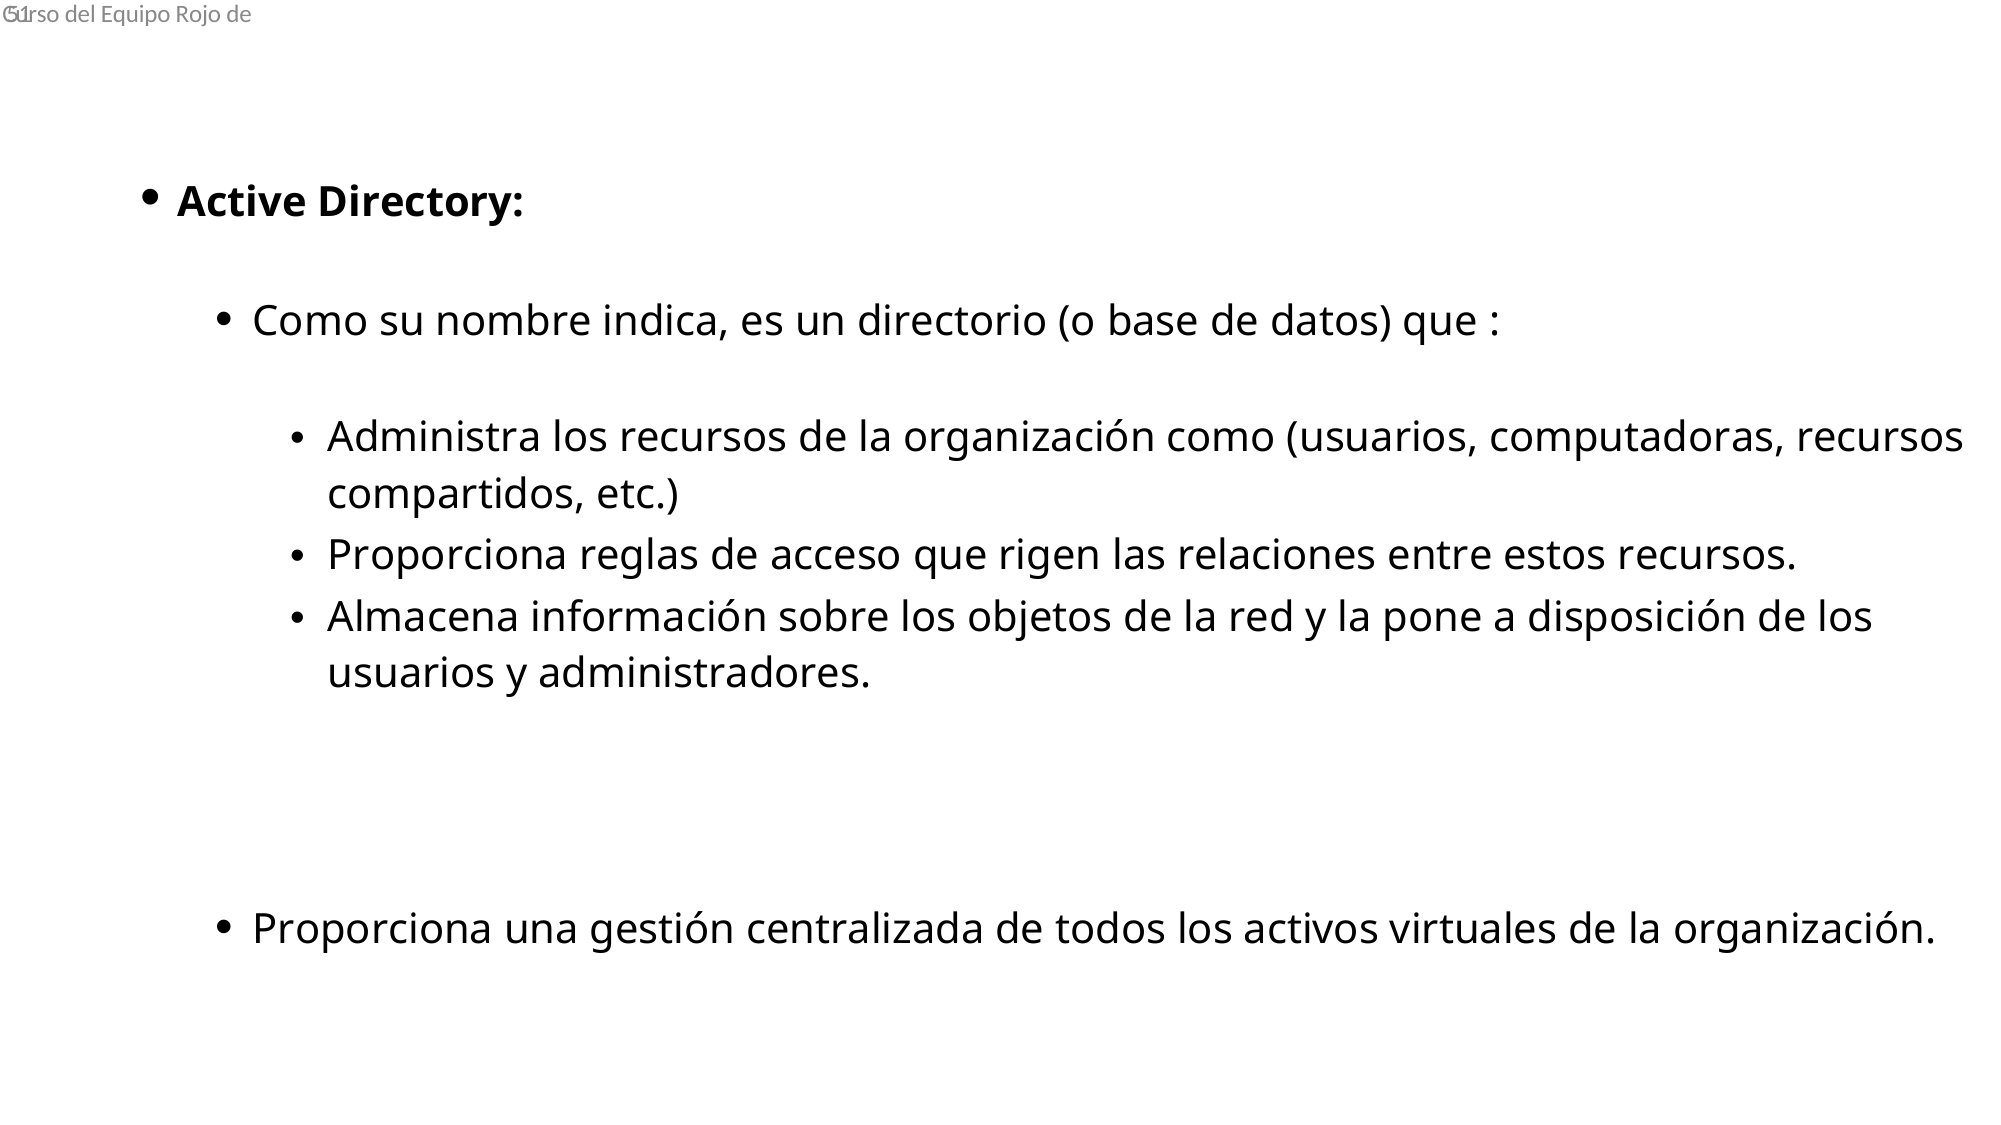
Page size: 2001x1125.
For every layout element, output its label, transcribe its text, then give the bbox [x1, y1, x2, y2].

list Proporciona reglas de acceso que rigen las relaciones entre estos recursos. [290, 525, 2000, 582]
subtitle Active Directory: [140, 162, 2000, 229]
list Administra los recursos de la organización como (usuarios, computadoras, recursos compartidos, etc.) [290, 407, 2000, 521]
list Proporciona una gestión centralizada de todos los activos virtuales de la organización. [215, 896, 2000, 956]
list Como su nombre indica, es un directorio (o base de datos) que : [215, 288, 2000, 347]
list Almacena información sobre los objetos de la red y la pone a disposición de los usuarios y administradores. [290, 586, 2000, 700]
